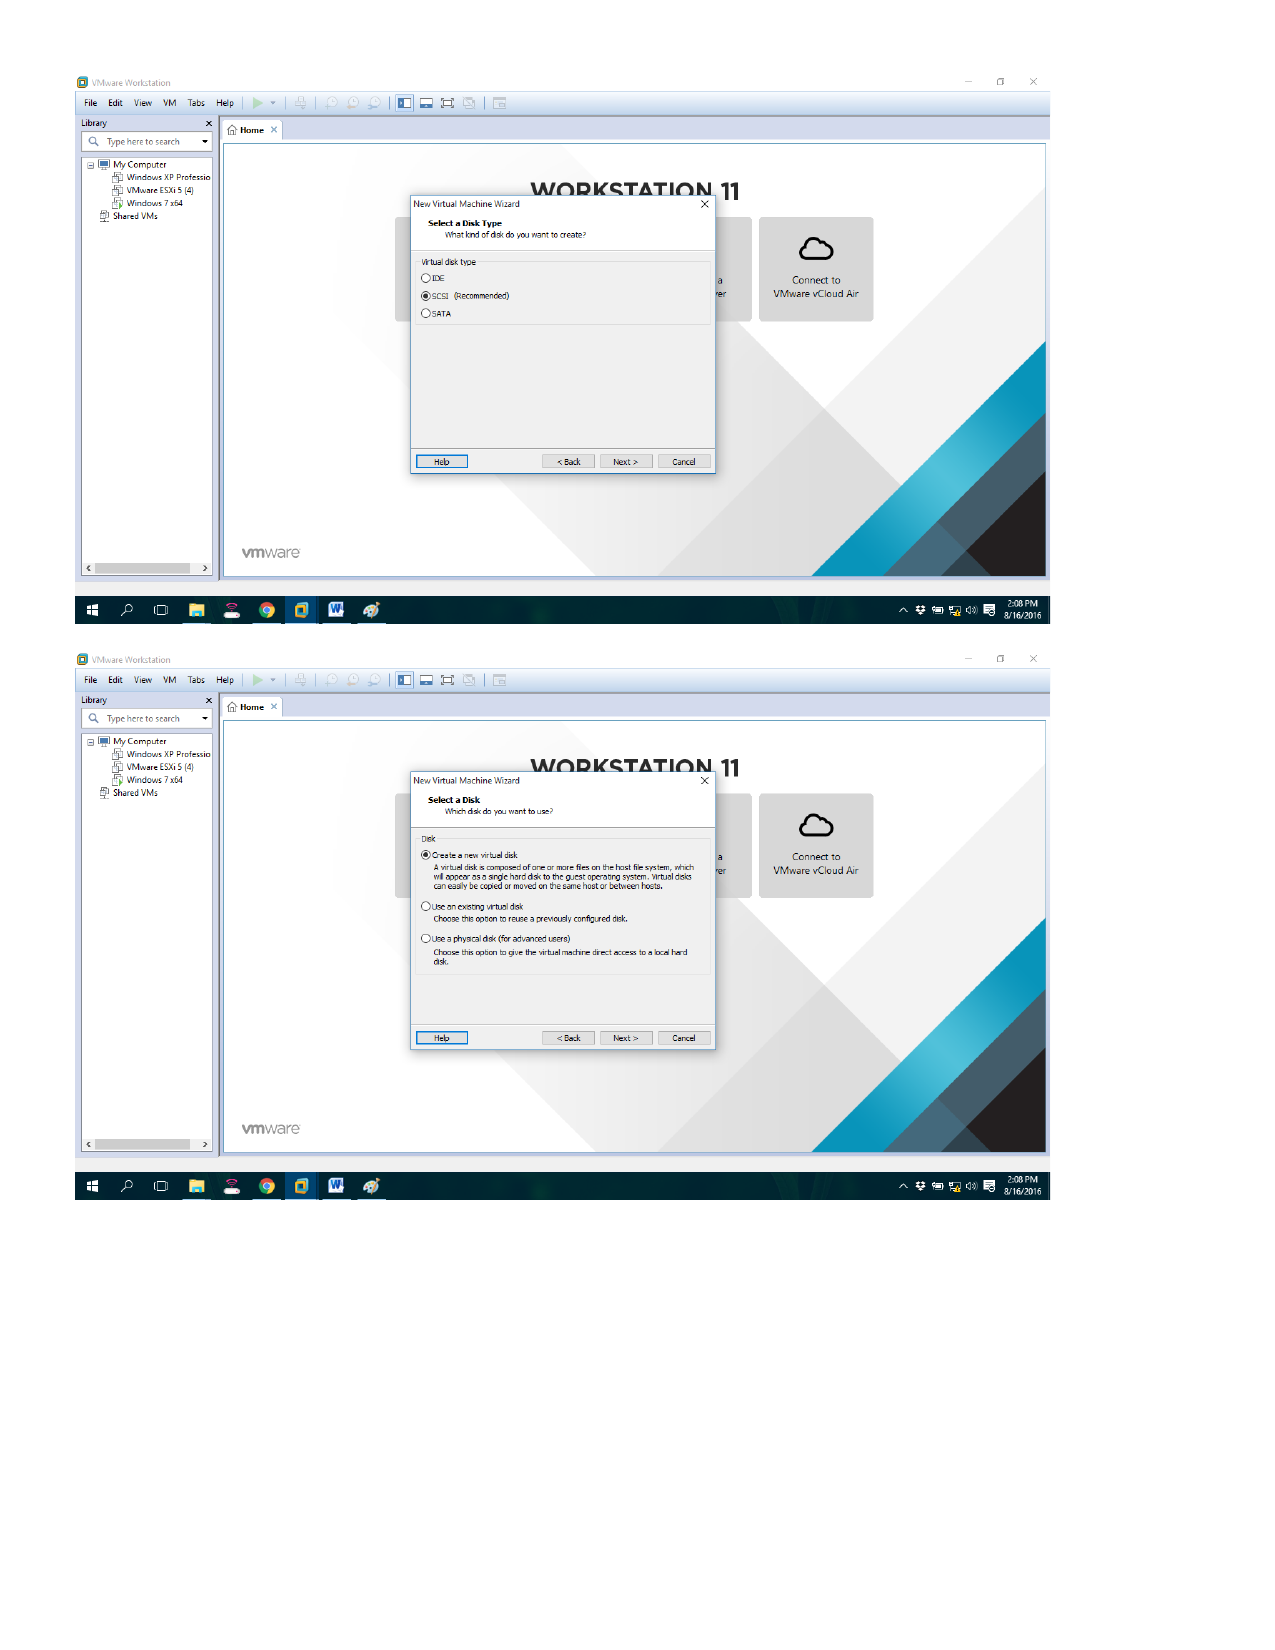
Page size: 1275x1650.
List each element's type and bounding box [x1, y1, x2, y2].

picture [75, 651, 1050, 1200]
picture [75, 75, 1050, 624]
